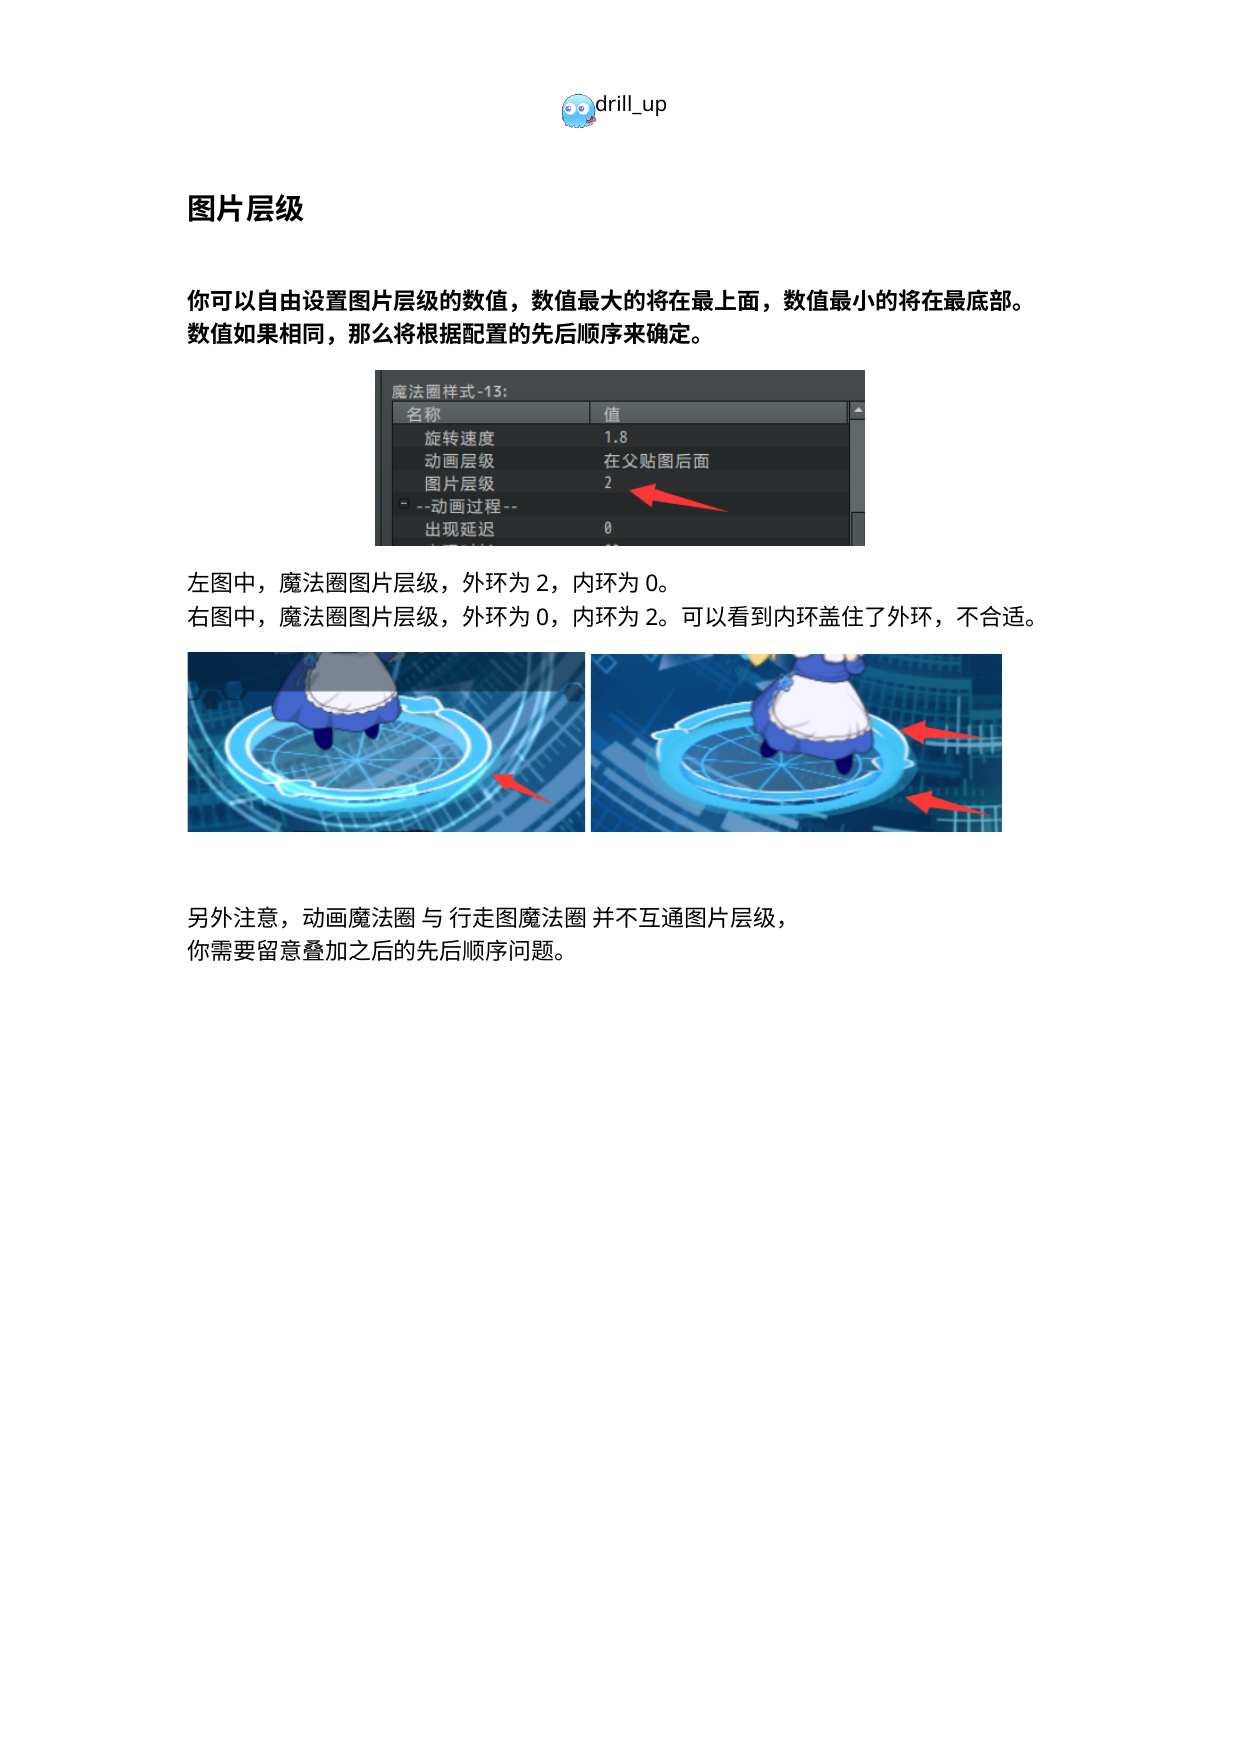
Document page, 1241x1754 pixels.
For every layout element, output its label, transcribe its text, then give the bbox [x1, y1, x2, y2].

text 数值如果相同，那么将根据配置的先后顺序来确定。 [187, 316, 1053, 349]
picture [556, 88, 597, 130]
text 你可以自由设置图片层级的数值，数值最大的将在最上面，数值最小的将在最底部。 [187, 283, 1053, 316]
picture [187, 652, 586, 832]
subtitle 图片层级 [187, 174, 1053, 239]
picture [590, 654, 1002, 832]
text 左图中，魔法圈图片层级，外环为2，内环为0。 [187, 565, 1053, 598]
text 另外注意，动画魔法圈 与 行走图魔法圈 并不互通图片层级， [187, 900, 1053, 933]
picture [375, 370, 865, 546]
text 你需要留意叠加之后的先后顺序问题。 [187, 933, 1053, 966]
text 右图中，魔法圈图片层级，外环为0，内环为2。可以看到内环盖住了外环，不合适。 [187, 598, 1053, 632]
